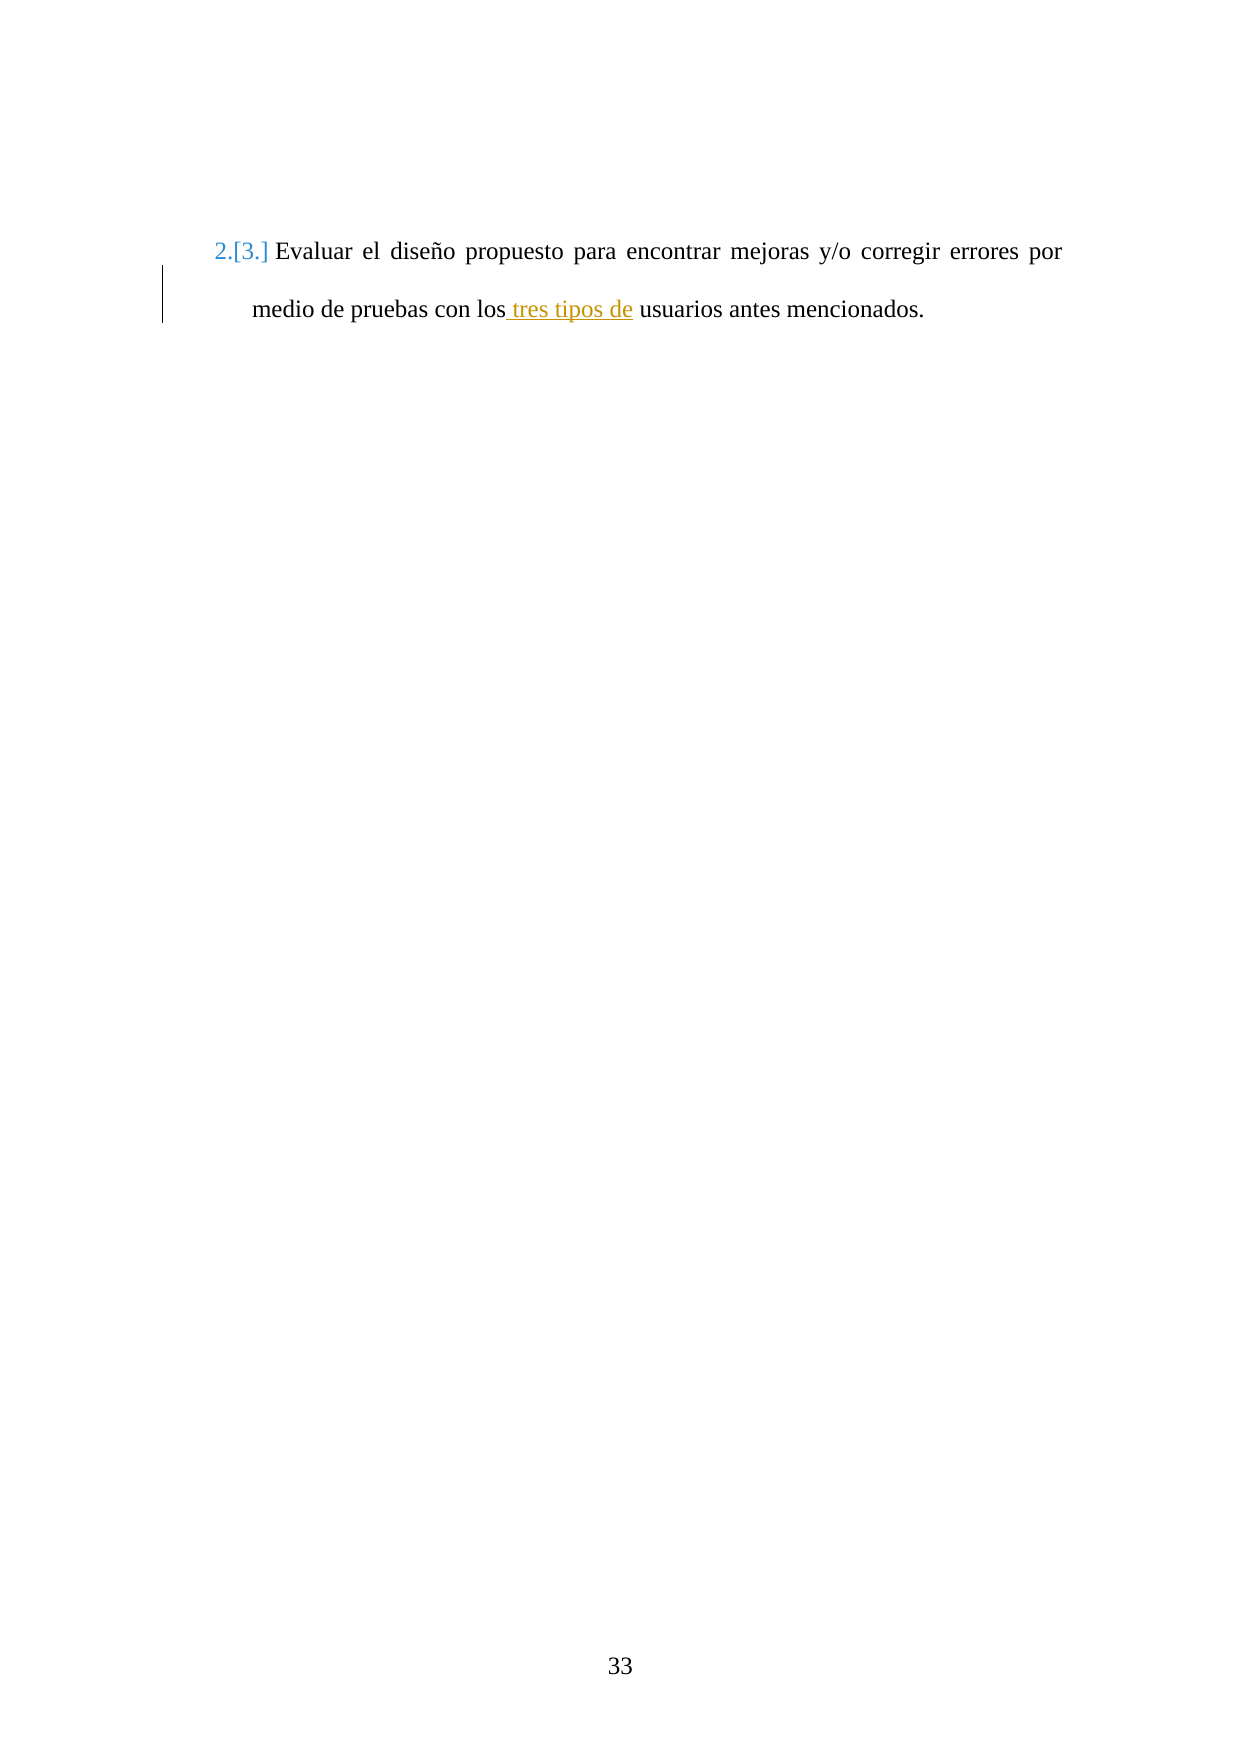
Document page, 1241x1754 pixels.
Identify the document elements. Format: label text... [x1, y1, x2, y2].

list Evaluar el diseño propuesto para encontrar mejoras y/o corregir errores por medio de pruebas con los usuarios antes mencionados. [214, 236, 1063, 322]
